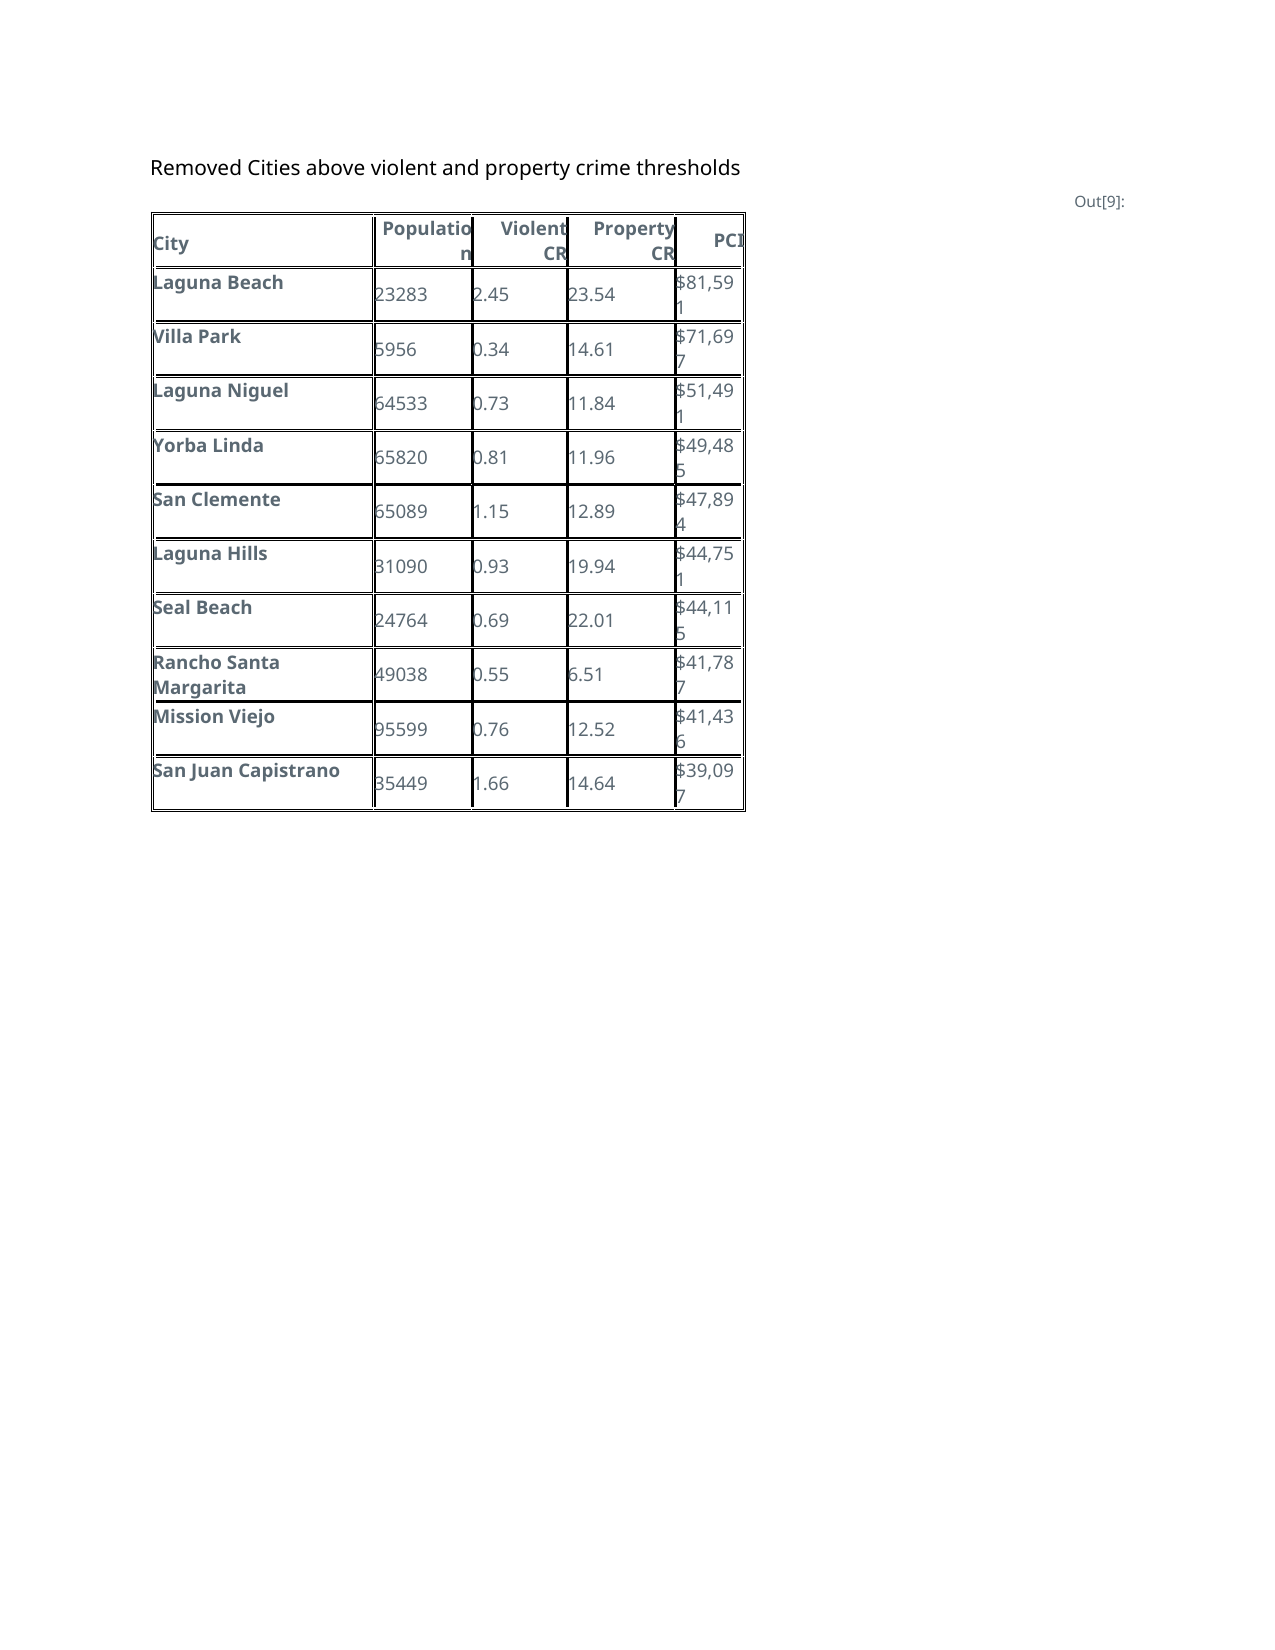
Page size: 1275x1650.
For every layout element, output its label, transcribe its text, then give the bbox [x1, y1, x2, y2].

table_cell 11.84 [569, 378, 674, 429]
table_cell 23283 [376, 269, 471, 320]
table_cell San Juan Capistrano [154, 754, 374, 808]
table_cell 49038 [376, 649, 471, 700]
table_cell 0.34 [474, 324, 566, 374]
table_cell 24764 [376, 595, 471, 646]
table_cell Yorba Linda [152, 429, 374, 483]
table_cell 19.94 [569, 541, 674, 591]
table_cell San Clemente [152, 483, 372, 537]
table_header City [152, 213, 374, 266]
table_header Violent CR [472, 215, 567, 266]
table_cell $41,436 [677, 700, 743, 754]
table_cell Seal Beach [154, 591, 372, 646]
table_cell 14.64 [567, 758, 675, 808]
table_header Population [374, 213, 472, 266]
table_cell 23.54 [569, 269, 674, 320]
table_cell Villa Park [154, 320, 372, 374]
table_cell Laguna Beach [152, 266, 374, 320]
table_cell $44,115 [677, 591, 743, 646]
table_cell 0.73 [474, 378, 566, 429]
table_cell $44,751 [677, 537, 743, 591]
table_cell Rancho Santa Margarita [152, 646, 374, 700]
table_cell $51,491 [677, 374, 743, 429]
table_cell 0.93 [474, 541, 566, 591]
table_header Property CR [567, 213, 675, 266]
table_cell $71,697 [677, 320, 743, 374]
table_cell 0.55 [474, 649, 566, 700]
table_cell Laguna Niguel [154, 374, 372, 429]
table_cell 12.89 [569, 486, 674, 537]
table_cell 35449 [374, 758, 472, 808]
table_cell $47,894 [677, 483, 744, 537]
table_cell Mission Viejo [154, 700, 372, 754]
table_cell 5956 [376, 324, 471, 374]
table_cell 1.66 [472, 758, 567, 808]
table_cell 65820 [376, 432, 471, 483]
table_cell 1.15 [474, 486, 566, 537]
table_cell 31090 [376, 541, 471, 591]
table_cell 0.76 [474, 703, 566, 754]
table_cell 12.52 [569, 703, 674, 754]
table_cell 6.51 [569, 649, 674, 700]
table_cell 0.81 [474, 432, 566, 483]
table_cell 95599 [376, 703, 471, 754]
table_cell 22.01 [569, 595, 674, 646]
table_cell Laguna Hills [154, 537, 372, 591]
table_cell 2.45 [474, 269, 566, 320]
table_cell $39,097 [675, 754, 743, 808]
text Removed Cities above violent and property crime thresholds [150, 150, 1125, 181]
table_cell 0.69 [474, 595, 566, 646]
table_cell 65089 [376, 486, 471, 537]
table_cell $81,591 [675, 266, 744, 320]
table_cell 14.61 [569, 324, 674, 374]
table_header PCI [675, 215, 743, 266]
table_cell 11.96 [569, 432, 674, 483]
table_cell $49,485 [675, 429, 744, 483]
table_cell $41,787 [675, 646, 744, 700]
table_cell 64533 [376, 378, 471, 429]
text Out[9]: [150, 181, 1125, 212]
